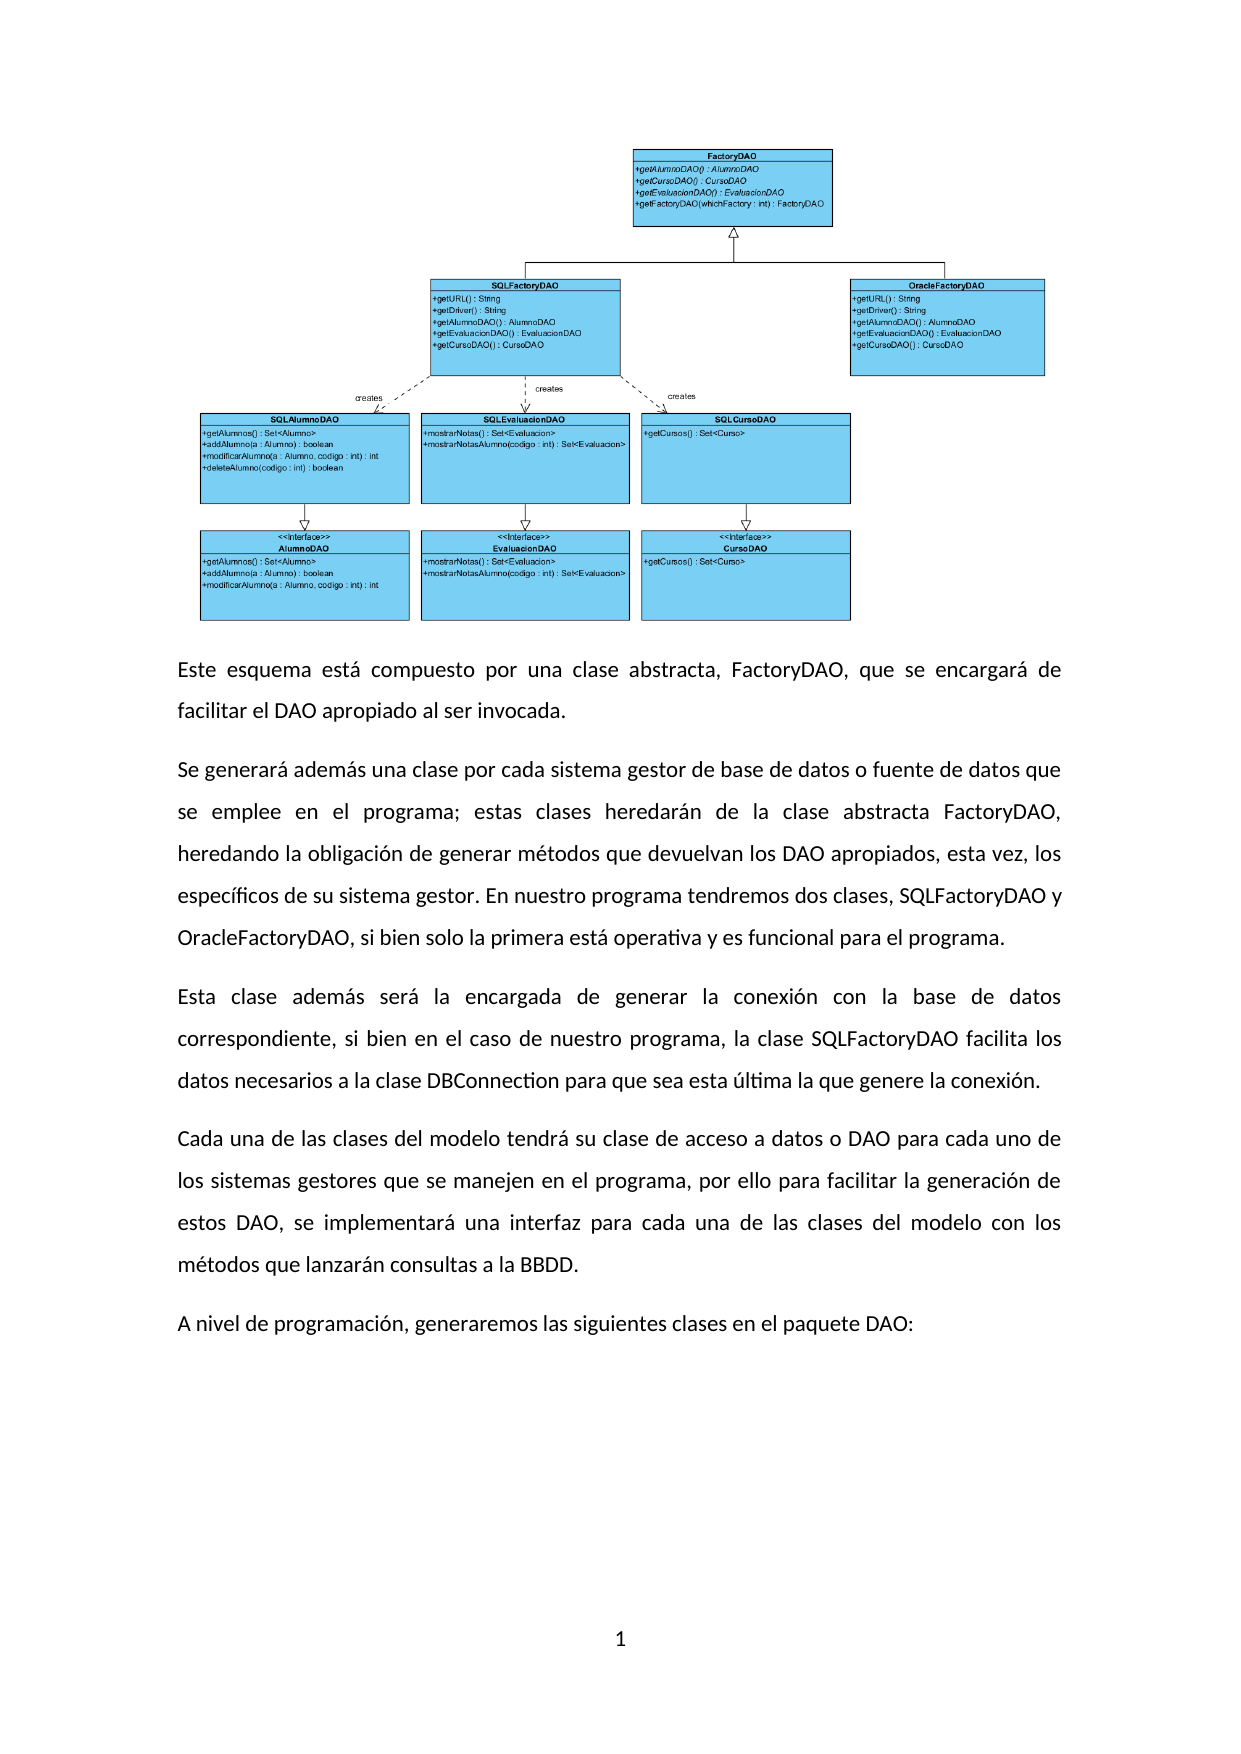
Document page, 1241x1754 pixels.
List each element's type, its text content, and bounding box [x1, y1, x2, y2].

text Este esquema está compuesto por una clase abstracta, FactoryDAO, que se encargará de facilitar el DAO apropiado al ser invocada. [177, 655, 1063, 725]
text Cada una de las clases del modelo tendrá su clase de acceso a datos o DAO para cada uno de los sistemas gestores que se manejen en el programa, por ello para facilitar la generación de estos DAO, se implementará una interfaz para cada una de las clases del modelo con los métodos que lanzarán consultas a la BBDD. [177, 1124, 1063, 1278]
text A nivel de programación, generaremos las siguientes clases en el paquete DAO: [177, 1309, 1063, 1337]
picture [177, 147, 1063, 624]
text Esta clase además será la encargada de generar la conexión con la base de datos correspondiente, si bien en el caso de nuestro programa, la clase SQLFactoryDAO facilita los datos necesarios a la clase DBConnection para que sea esta última la que genere la conexión. [177, 982, 1063, 1094]
text Se generará además una clase por cada sistema gestor de base de datos o fuente de datos que se emplee en el programa; estas clases heredarán de la clase abstracta FactoryDAO, heredando la obligación de generar métodos que devuelvan los DAO apropiados, esta vez, los específicos de su sistema gestor. En nuestro programa tendremos dos clases, SQLFactoryDAO y OracleFactoryDAO, si bien solo la primera está operativa y es funcional para el programa. [177, 755, 1063, 951]
